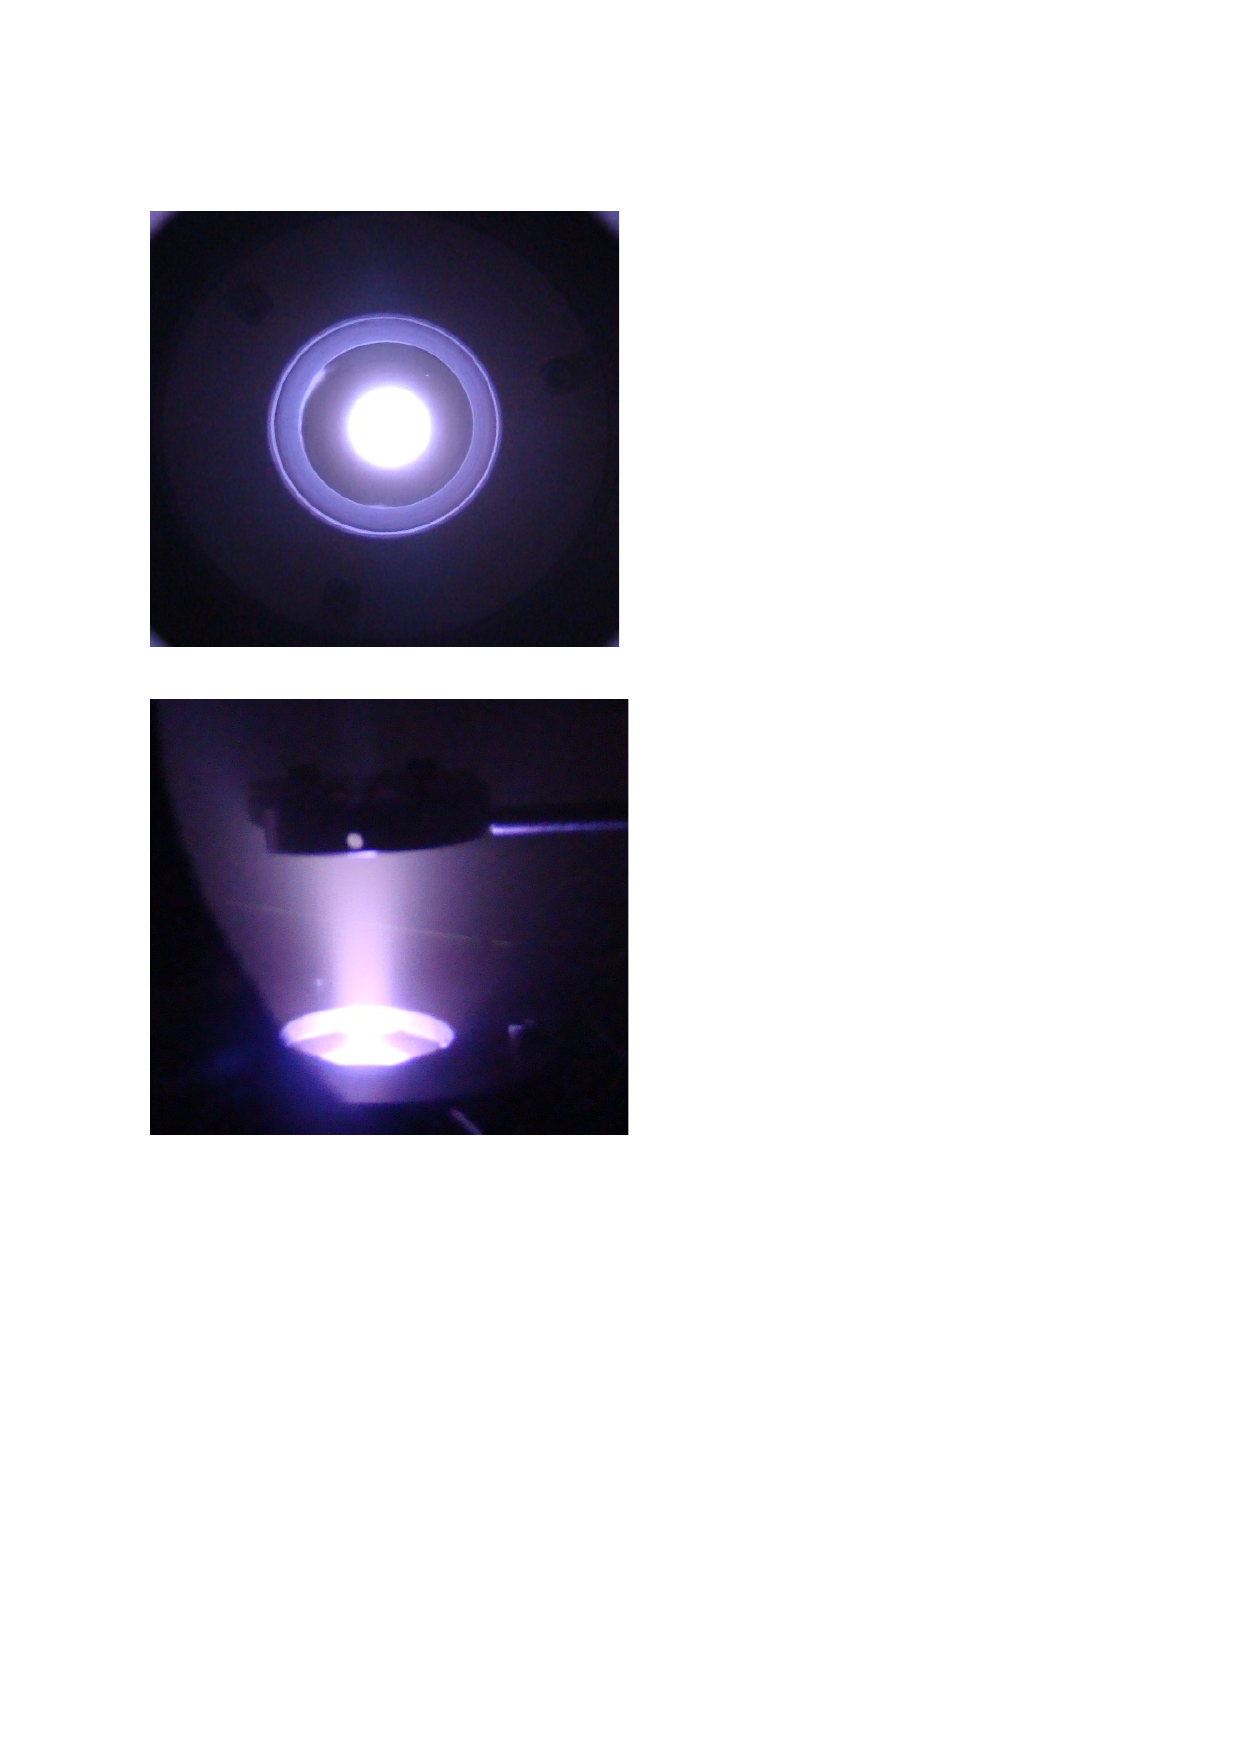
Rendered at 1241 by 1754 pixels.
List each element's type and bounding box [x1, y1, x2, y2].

picture [150, 699, 629, 1135]
picture [150, 211, 620, 647]
